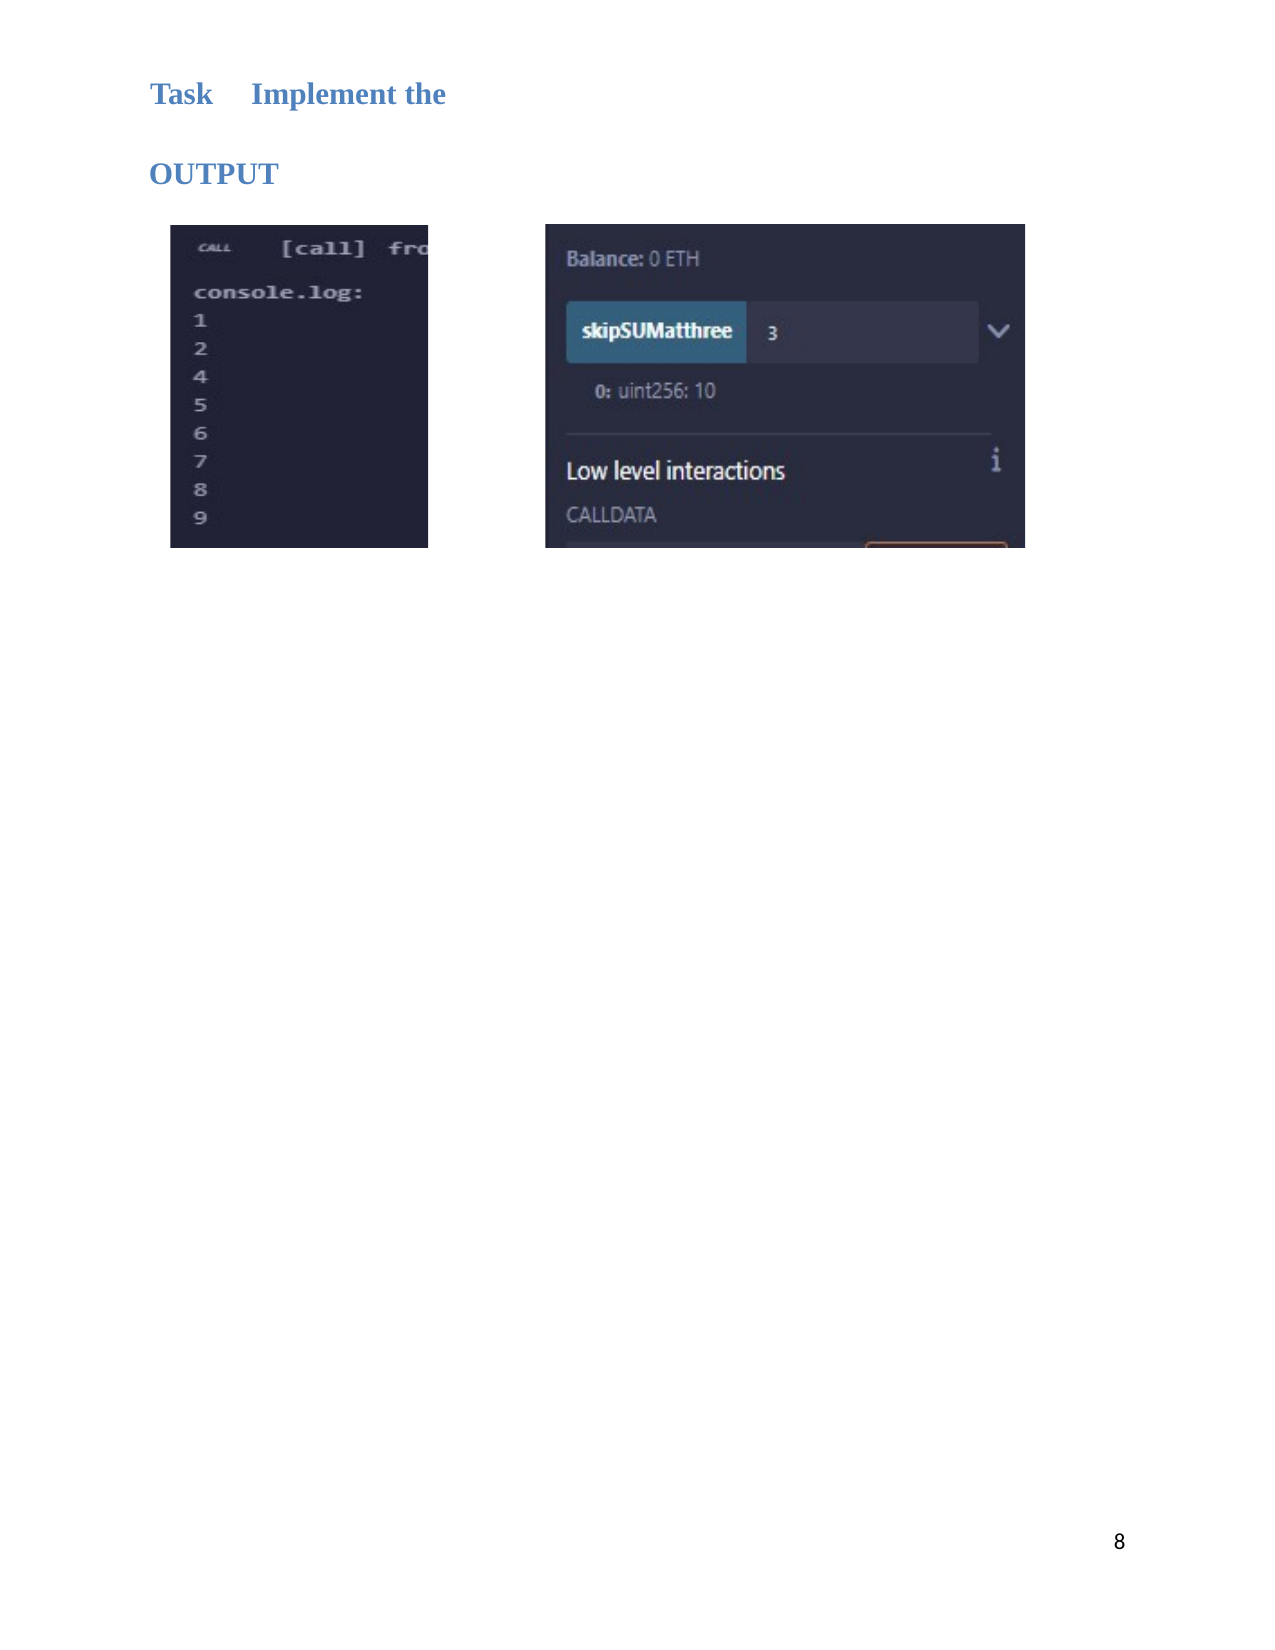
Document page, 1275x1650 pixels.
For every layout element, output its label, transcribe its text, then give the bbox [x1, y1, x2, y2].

picture [545, 224, 1025, 548]
subtitle OUTPUT [148, 156, 537, 191]
picture [170, 225, 429, 548]
